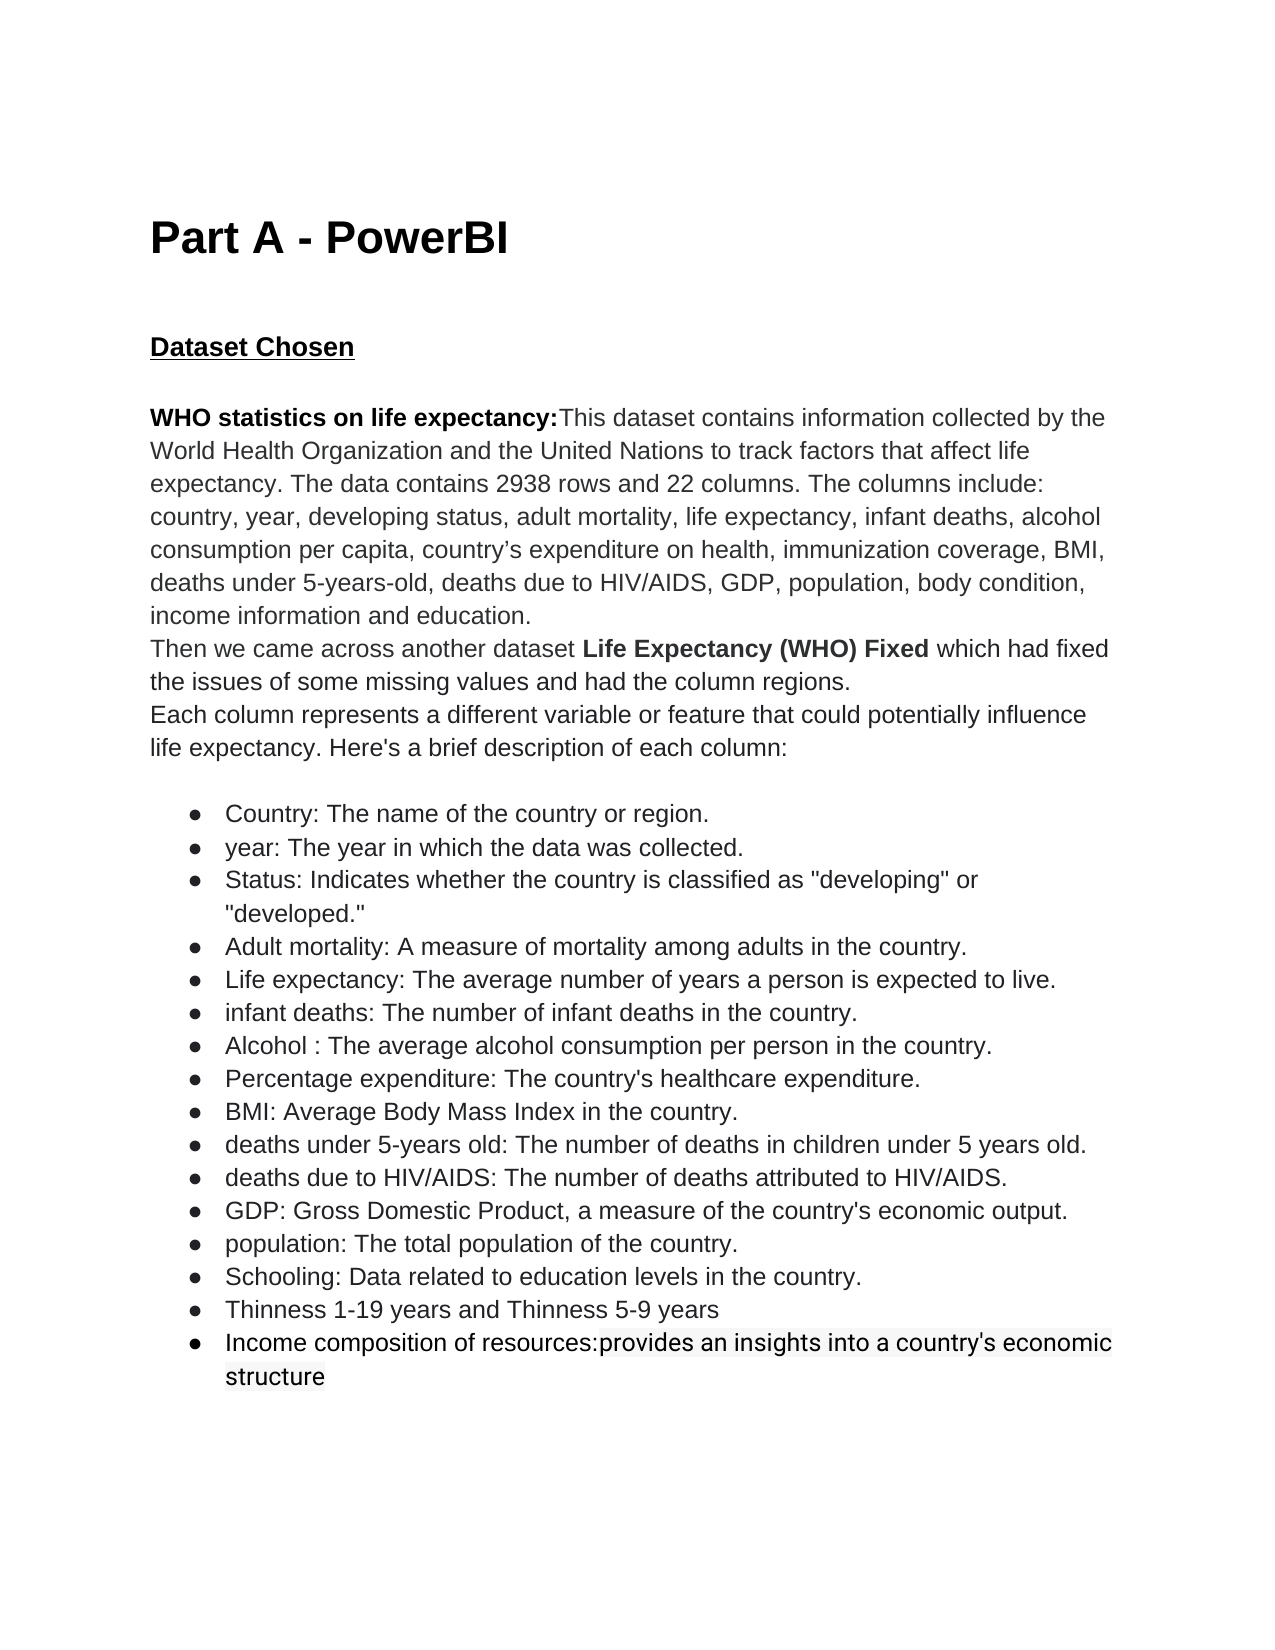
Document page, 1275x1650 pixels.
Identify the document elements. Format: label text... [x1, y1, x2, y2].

list Schooling: Data related to education levels in the country. [187, 1262, 1125, 1291]
list population: The total population of the country. [187, 1229, 1125, 1257]
text Part A - PowerBI [150, 210, 1125, 263]
list GDP: Gross Domestic Product, a measure of the country's economic output. [187, 1196, 1125, 1224]
list Alcohol : The average alcohol consumption per person in the country. [187, 1031, 1125, 1059]
list Thinness 1-19 years and Thinness 5-9 years [187, 1295, 1125, 1323]
list Country: The name of the country or region. [187, 799, 1125, 828]
list Status: Indicates whether the country is classified as "developing" or "developed." [187, 866, 1125, 927]
list Income composition of resources:provides an insights into a country's economic structure [187, 1328, 1125, 1391]
list BMI: Average Body Mass Index in the country. [187, 1097, 1125, 1125]
list Life expectancy: The average number of years a person is expected to live. [187, 964, 1125, 993]
text Then we came across another dataset Life Expectancy (WHO) Fixed which had fixed the issues of some missing values and had the column regions. [150, 634, 1125, 696]
text WHO statistics on life expectancy:This dataset contains information collected by the World Health Organization and the United Nations to track factors that affect life expectancy. The data contains 2938 rows and 22 columns. The columns include: country, year, developing status, adult mortality, life expectancy, infant deaths, alcohol consumption per capita, country’s expenditure on health, immunization coverage, BMI, deaths under 5-years-old, deaths due to HIV/AIDS, GDP, population, body condition, income information and education. [150, 403, 1125, 630]
list deaths due to HIV/AIDS: The number of deaths attributed to HIV/AIDS. [187, 1163, 1125, 1191]
list infant deaths: The number of infant deaths in the country. [187, 998, 1125, 1026]
text Dataset Chosen [150, 331, 1125, 363]
list deaths under 5-years old: The number of deaths in children under 5 years old. [187, 1130, 1125, 1158]
text Each column represents a different variable or feature that could potentially influence life expectancy. Here's a brief description of each column: [150, 700, 1125, 762]
list year: The year in which the data was collected. [187, 832, 1125, 861]
list Percentage expenditure: The country's healthcare expenditure. [187, 1064, 1125, 1092]
list Adult mortality: A measure of mortality among adults in the country. [187, 932, 1125, 960]
